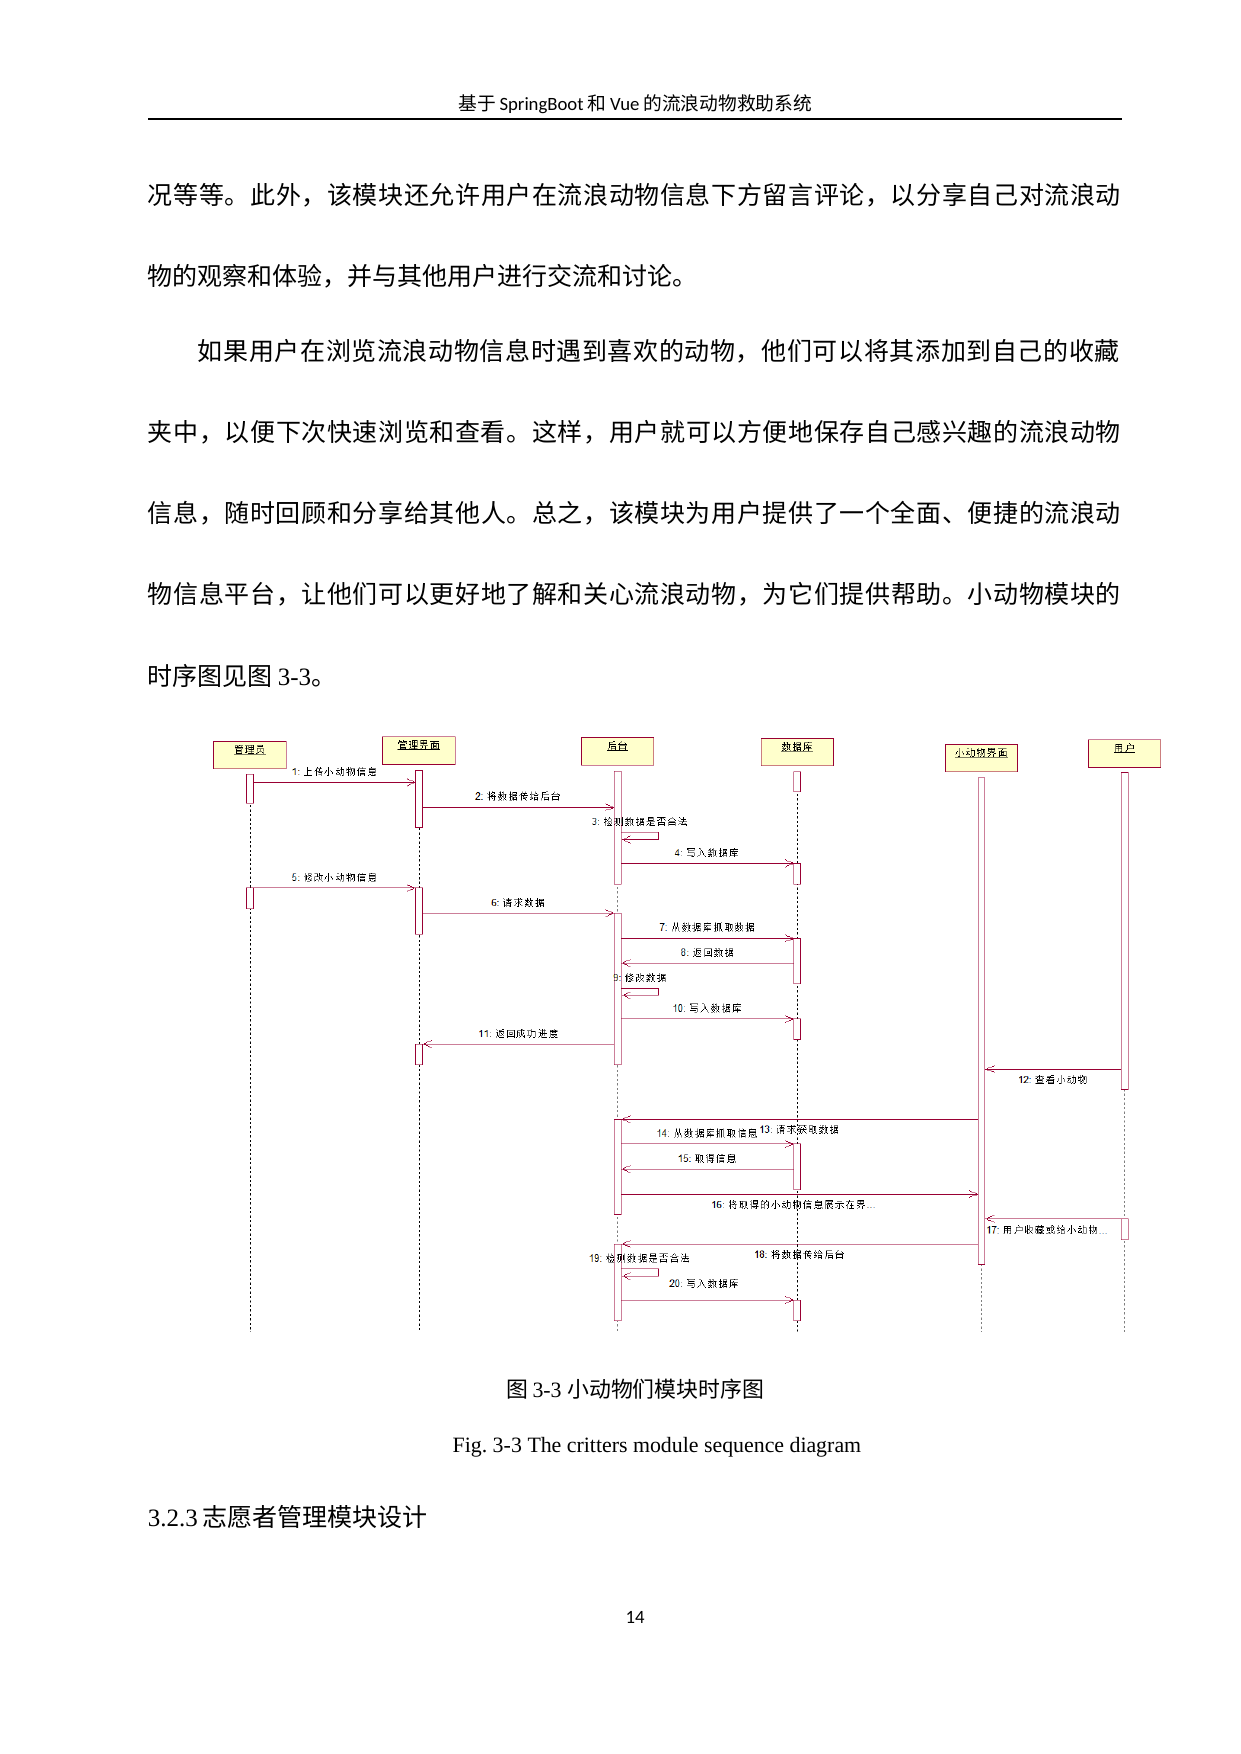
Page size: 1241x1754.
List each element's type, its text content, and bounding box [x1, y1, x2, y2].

text 如果用户在浏览流浪动物信息时遇到喜欢的动物，他们可以将其添加到自己的收藏夹中，以便下次快速浏览和查看。这样，用户就可以方便地保存自己感兴趣的流浪动物信息，随时回顾和分享给其他人。总之，该模块为用户提供了一个全面、便捷的流浪动物信息平台，让他们可以更好地了解和关心流浪动物，为它们提供帮助。小动物模块的时序图见图3-3。 [148, 317, 1122, 707]
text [148, 161, 1122, 307]
text Fig. 3-3 The critters module sequence diagram [148, 1428, 1122, 1461]
picture [197, 732, 1176, 1332]
text 图3-3 小动物们模块时序图 [257, 1372, 1013, 1404]
text 3.2.3志愿者管理模块设计 [148, 1483, 1122, 1548]
